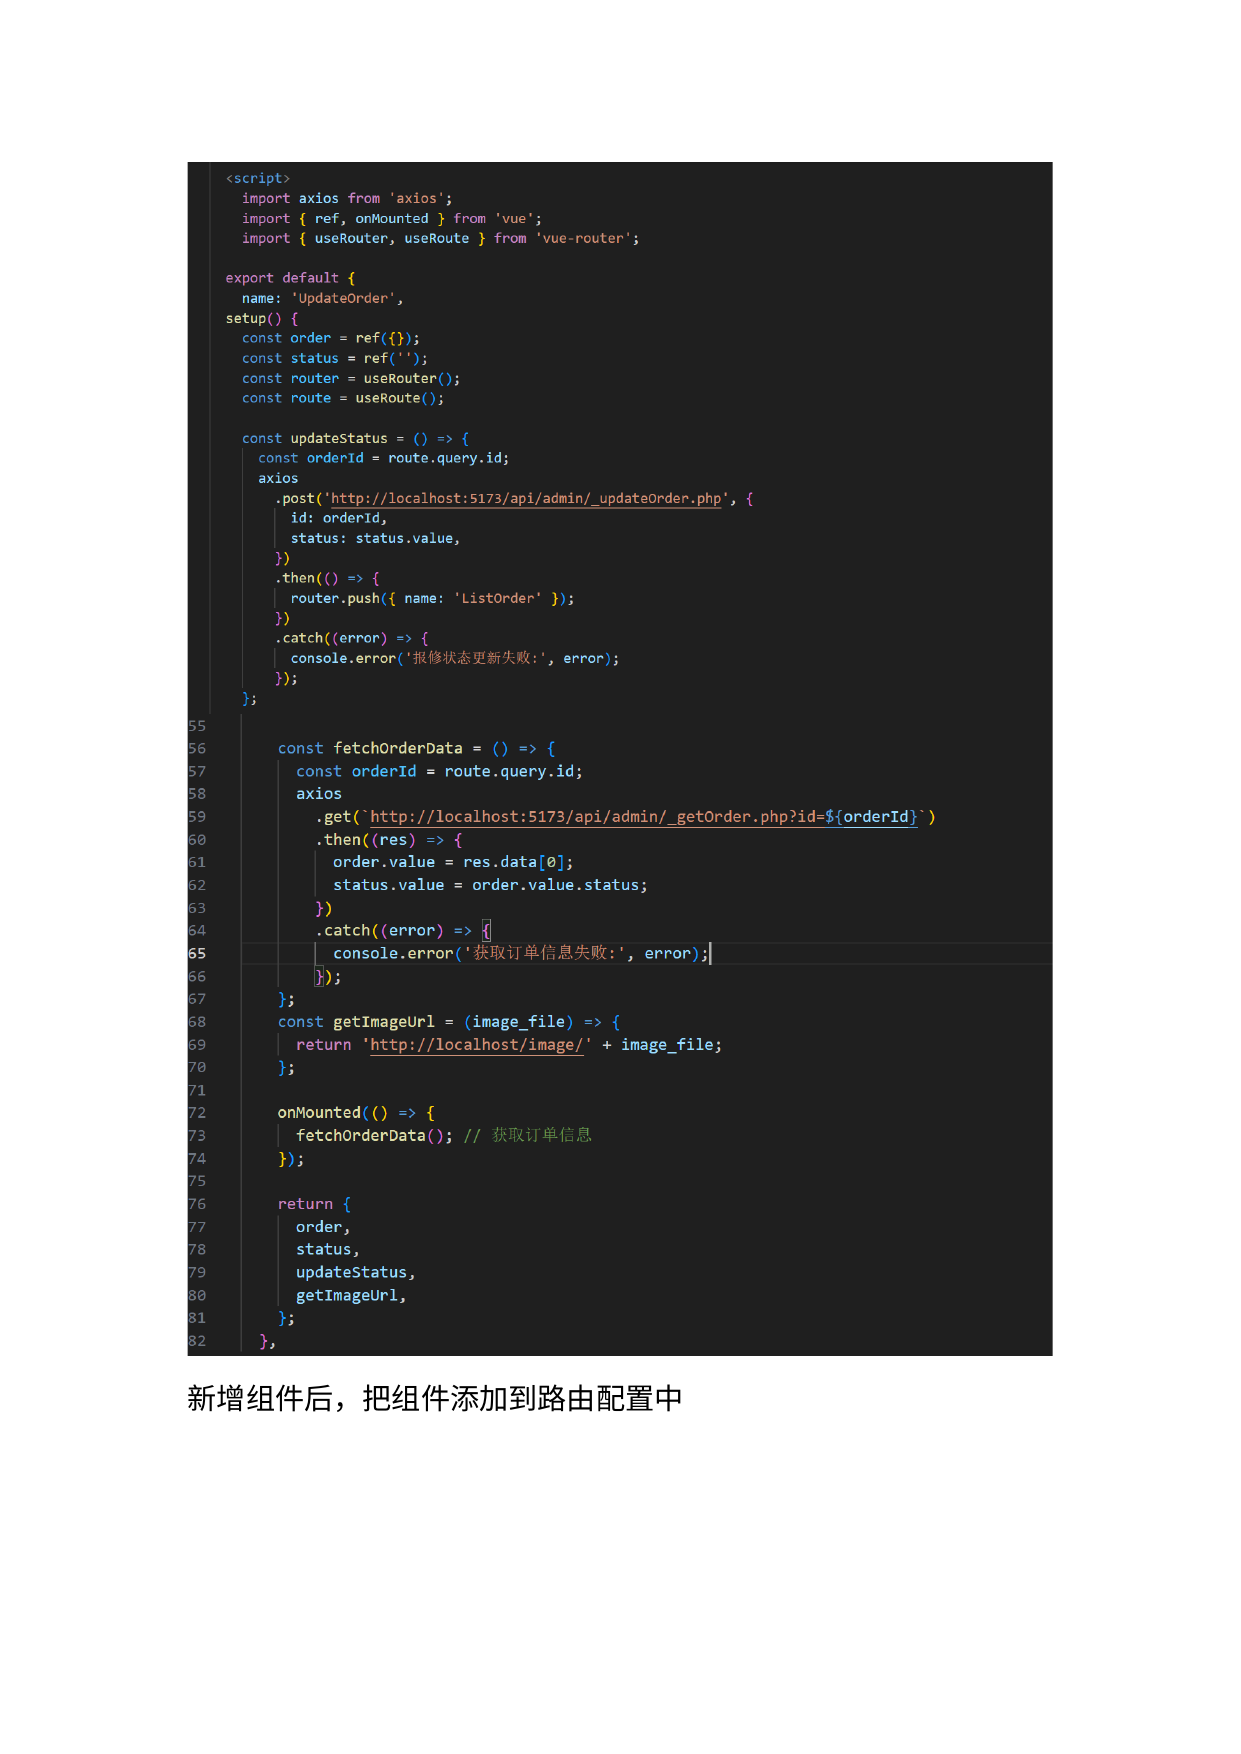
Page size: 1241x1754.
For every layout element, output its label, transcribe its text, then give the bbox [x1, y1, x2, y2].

text 新增组件后，把组件添加到路由配置中 [187, 1364, 1053, 1429]
picture [187, 162, 1053, 1356]
